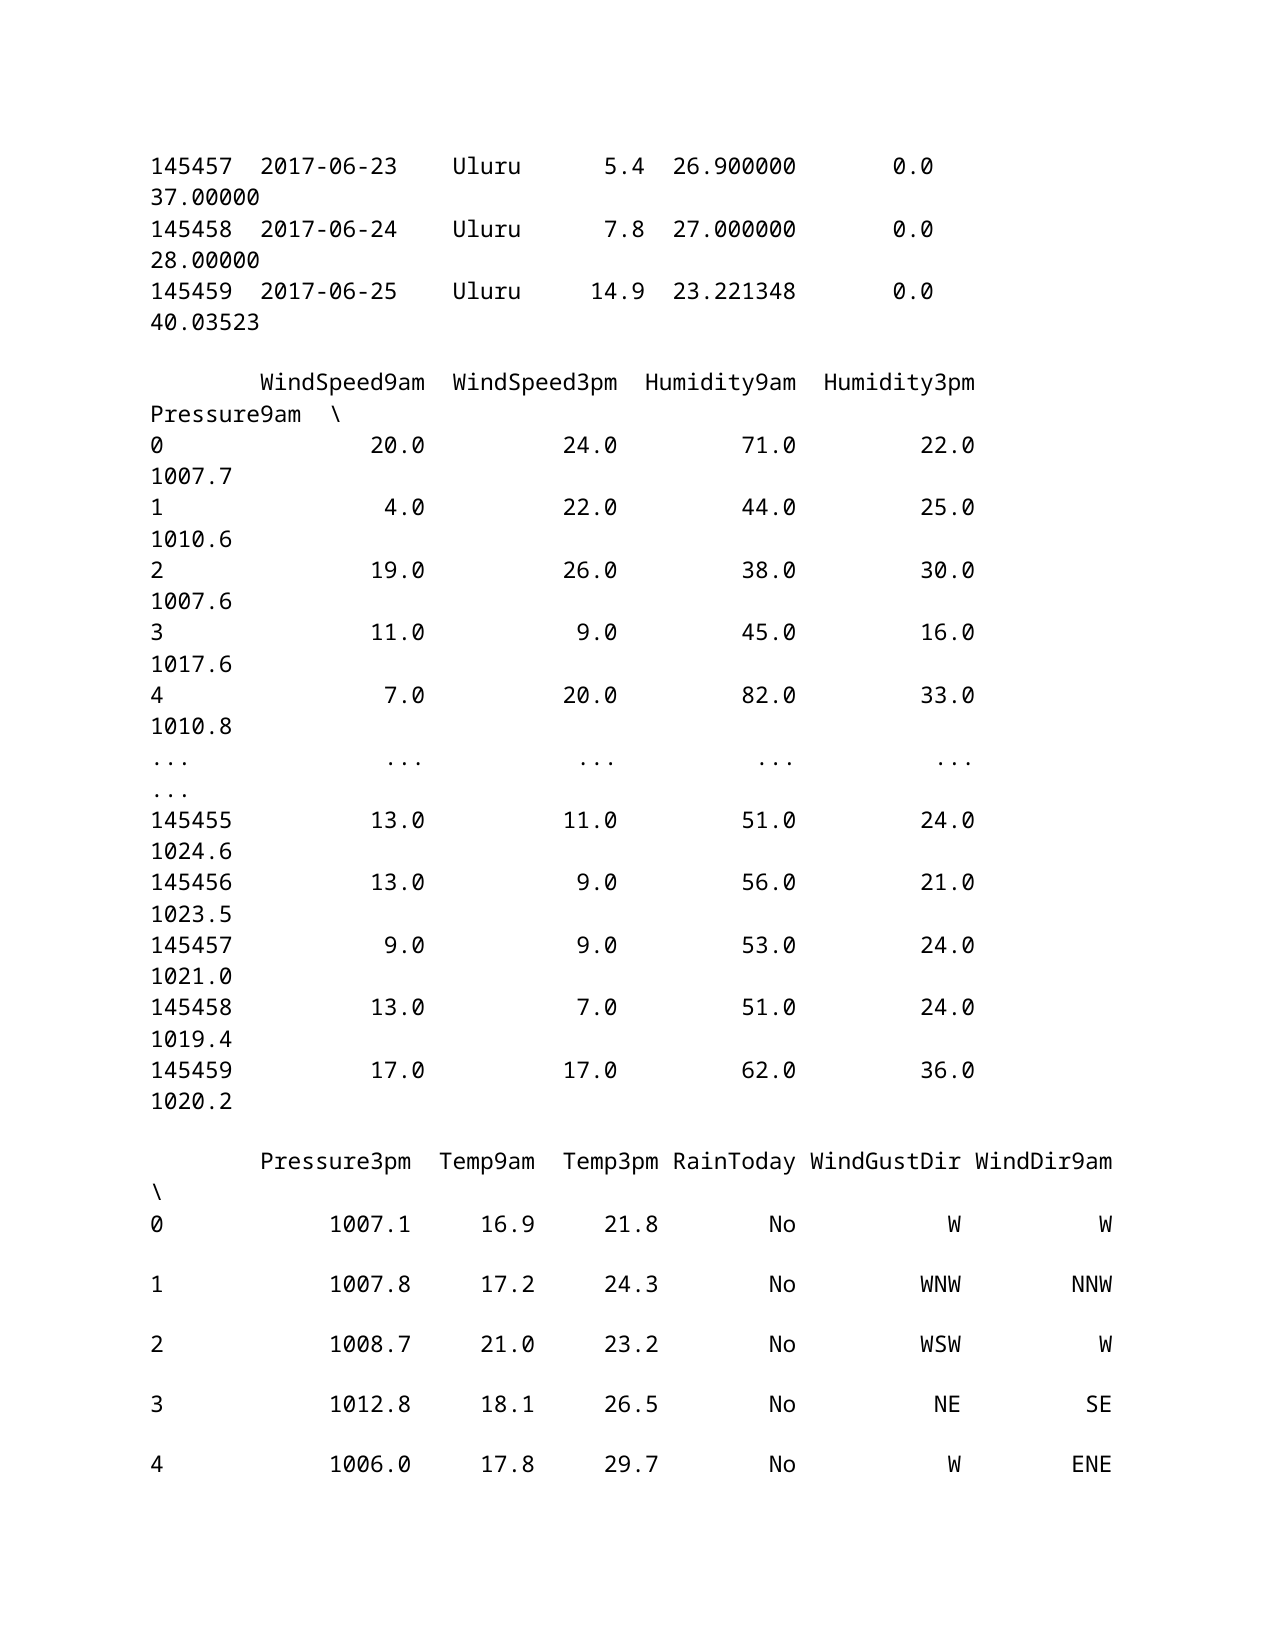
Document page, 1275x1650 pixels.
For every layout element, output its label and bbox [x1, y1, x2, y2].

text [150, 150, 1125, 1479]
